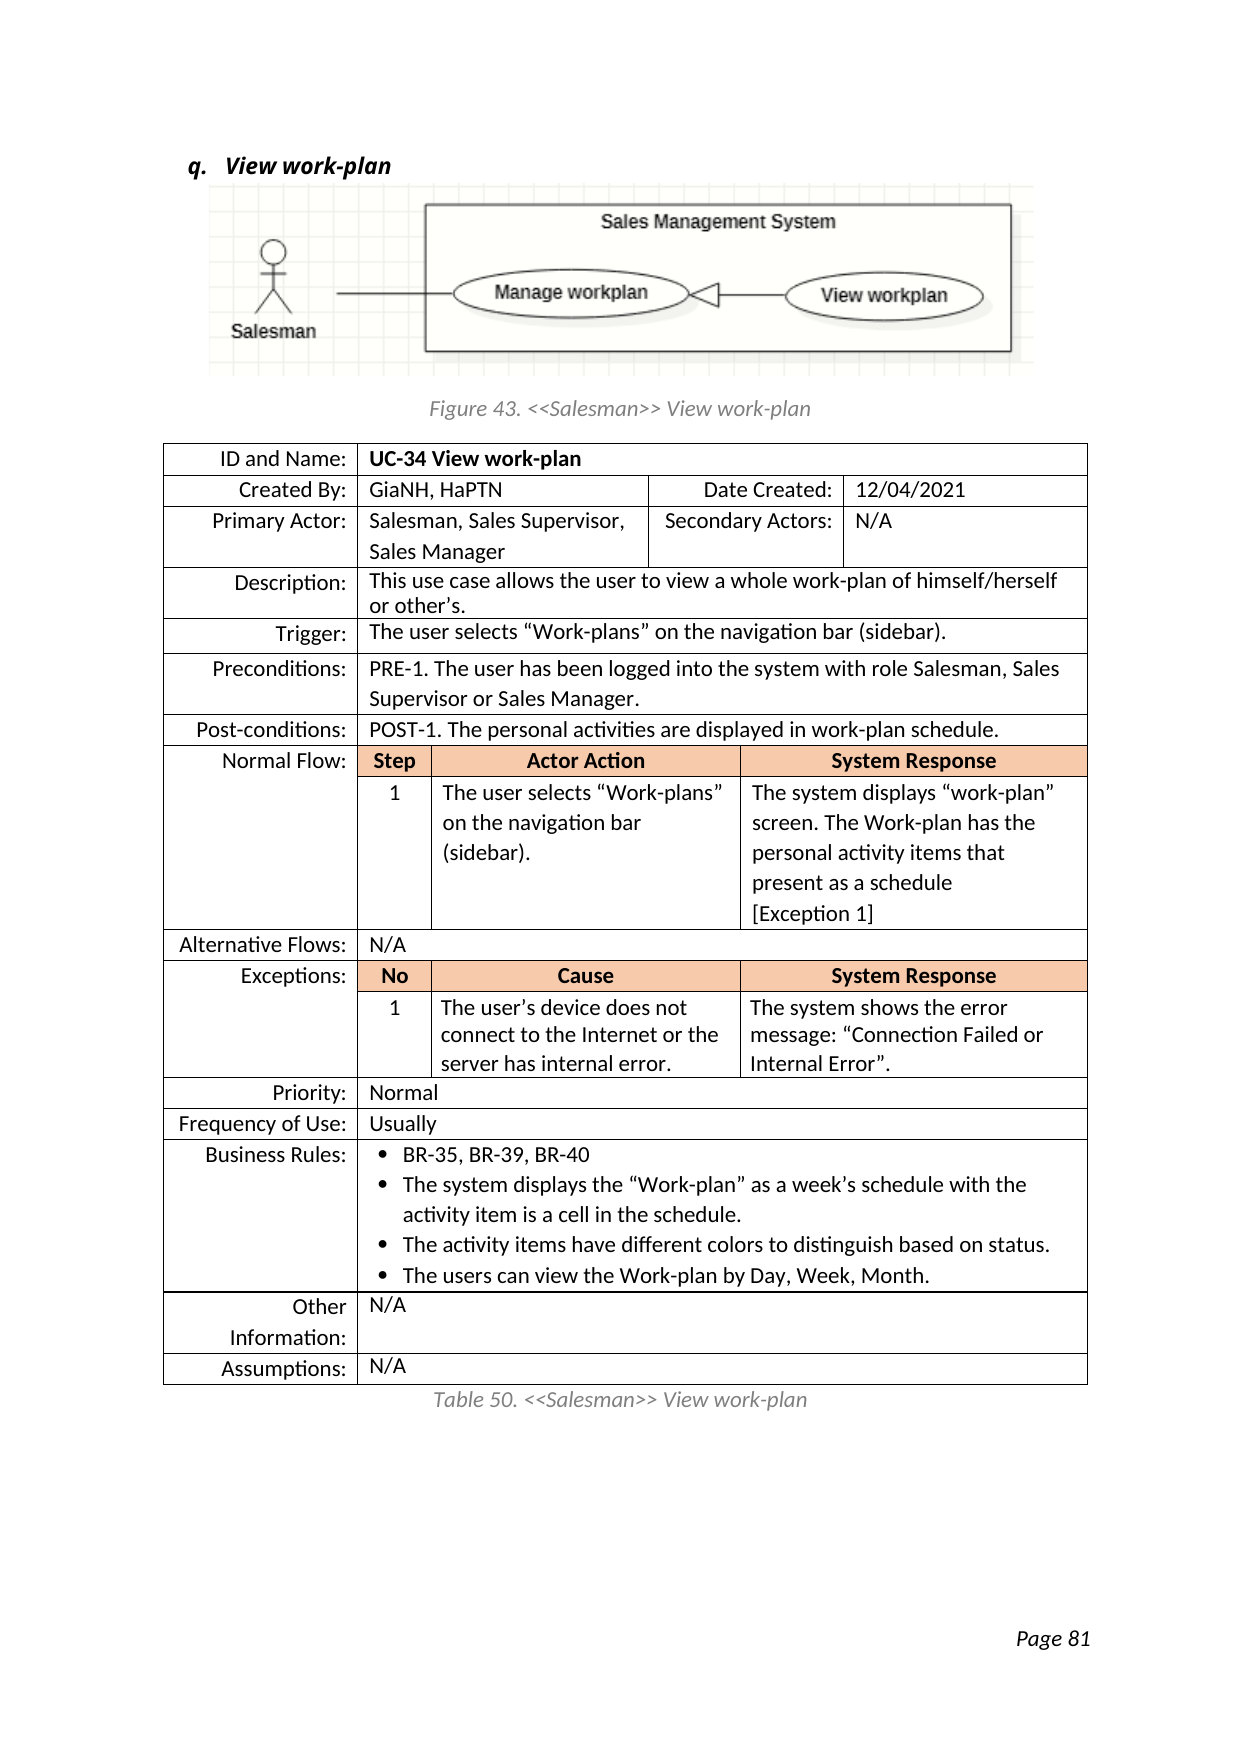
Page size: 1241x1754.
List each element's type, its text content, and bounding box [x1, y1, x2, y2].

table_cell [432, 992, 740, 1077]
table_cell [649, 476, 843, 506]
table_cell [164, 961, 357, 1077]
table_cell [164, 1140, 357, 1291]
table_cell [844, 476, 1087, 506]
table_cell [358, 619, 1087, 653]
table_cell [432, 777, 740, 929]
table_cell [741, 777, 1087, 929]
subtitle View work-plan [187, 150, 1093, 181]
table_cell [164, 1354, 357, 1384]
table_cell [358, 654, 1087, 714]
text Figure 43. <<Salesman>> View work-plan [150, 394, 1093, 422]
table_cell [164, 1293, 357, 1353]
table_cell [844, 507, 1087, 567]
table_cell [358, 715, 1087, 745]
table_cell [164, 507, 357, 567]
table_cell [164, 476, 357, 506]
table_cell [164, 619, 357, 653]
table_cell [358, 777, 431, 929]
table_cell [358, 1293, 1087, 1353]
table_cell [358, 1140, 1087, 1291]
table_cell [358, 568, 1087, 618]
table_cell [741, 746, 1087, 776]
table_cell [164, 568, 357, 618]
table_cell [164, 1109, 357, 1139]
picture [208, 183, 1034, 376]
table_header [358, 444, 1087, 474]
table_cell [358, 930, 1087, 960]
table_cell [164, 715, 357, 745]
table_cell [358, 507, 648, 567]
text Table 50. <<Salesman>> View work-plan [150, 1385, 1093, 1413]
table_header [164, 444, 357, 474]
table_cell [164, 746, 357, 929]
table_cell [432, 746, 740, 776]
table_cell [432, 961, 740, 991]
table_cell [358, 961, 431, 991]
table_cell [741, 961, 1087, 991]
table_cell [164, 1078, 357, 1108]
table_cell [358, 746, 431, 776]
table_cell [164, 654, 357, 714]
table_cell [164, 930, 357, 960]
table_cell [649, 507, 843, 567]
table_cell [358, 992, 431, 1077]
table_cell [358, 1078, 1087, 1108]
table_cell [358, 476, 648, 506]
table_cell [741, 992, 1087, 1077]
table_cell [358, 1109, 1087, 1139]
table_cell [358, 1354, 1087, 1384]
